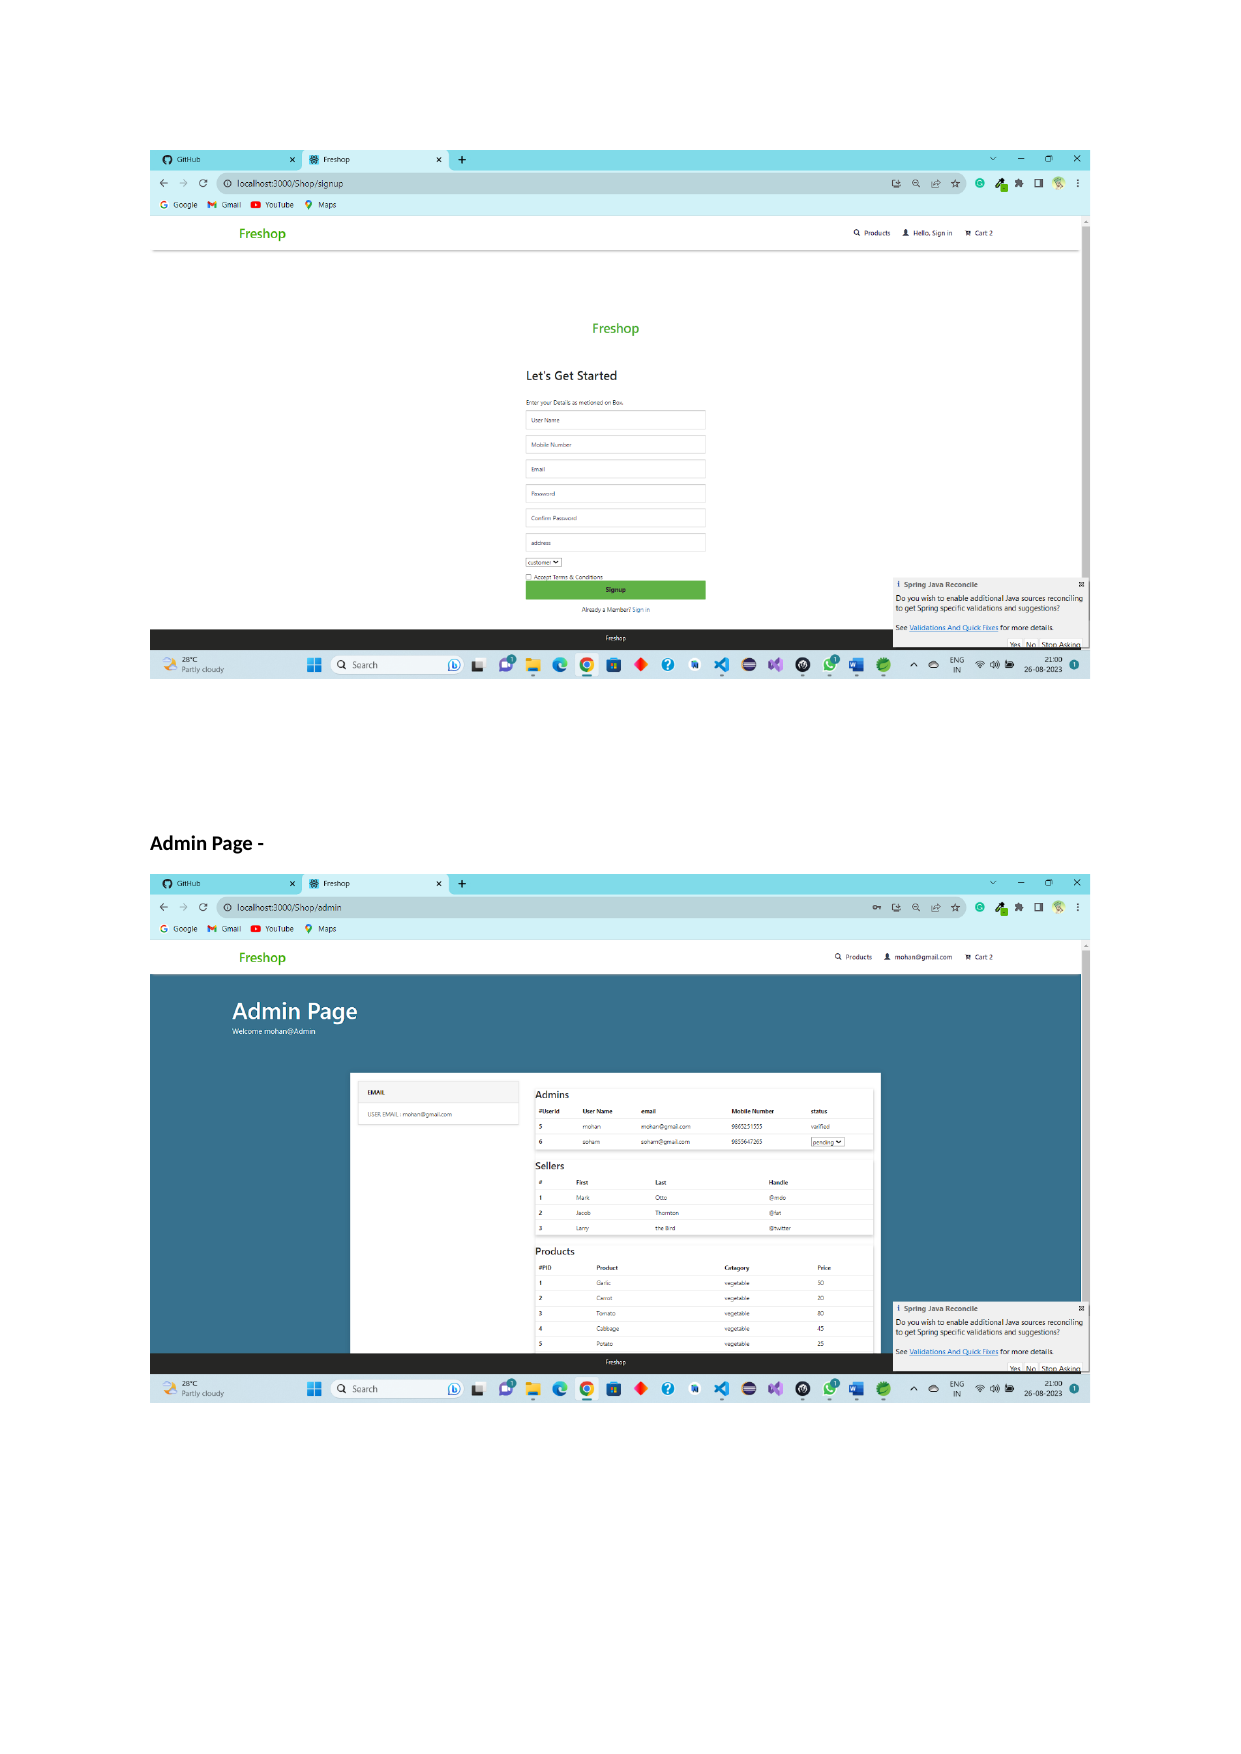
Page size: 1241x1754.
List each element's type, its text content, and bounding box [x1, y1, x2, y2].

picture [150, 874, 1091, 1403]
picture [150, 150, 1091, 679]
text Admin Page - [150, 830, 1090, 855]
